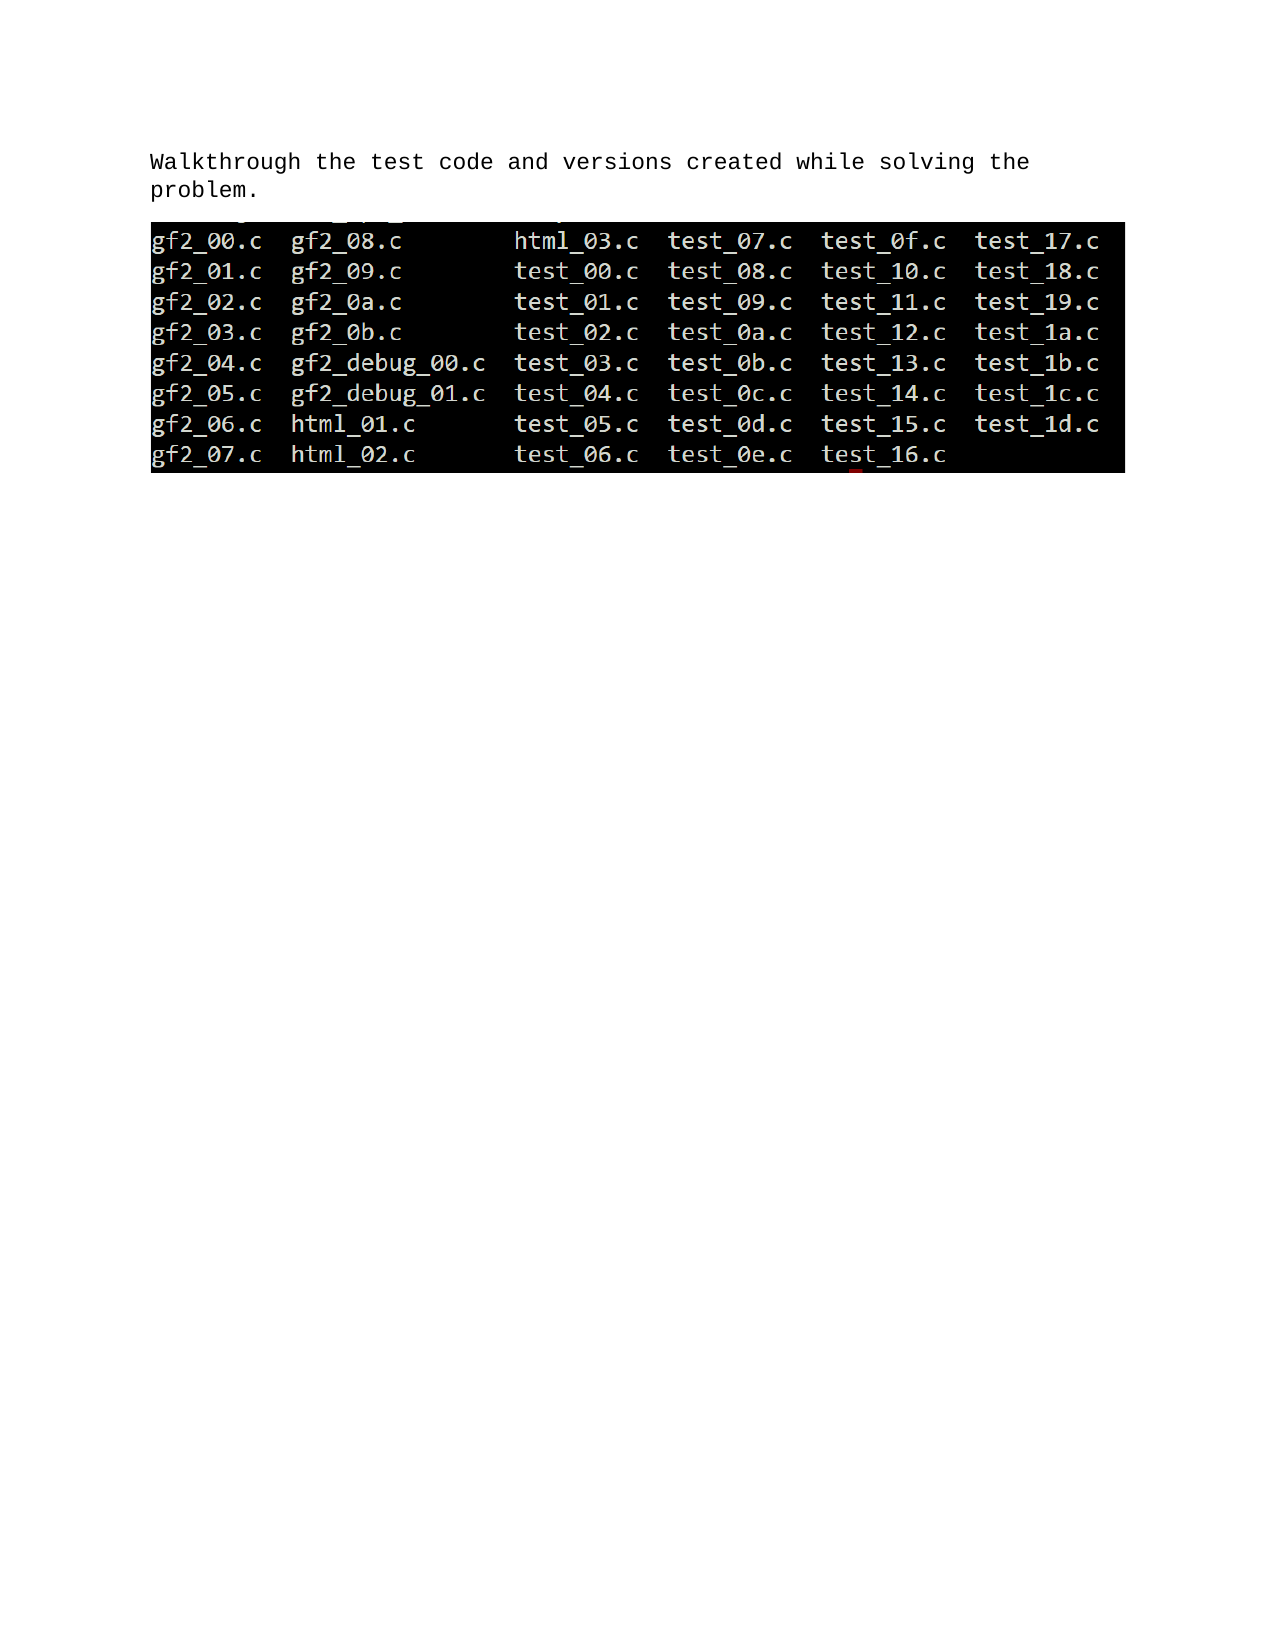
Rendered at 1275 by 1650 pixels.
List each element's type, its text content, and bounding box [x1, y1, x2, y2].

text Walkthrough the test code and versions created while solving the problem. [150, 150, 1125, 204]
picture [150, 222, 1125, 473]
